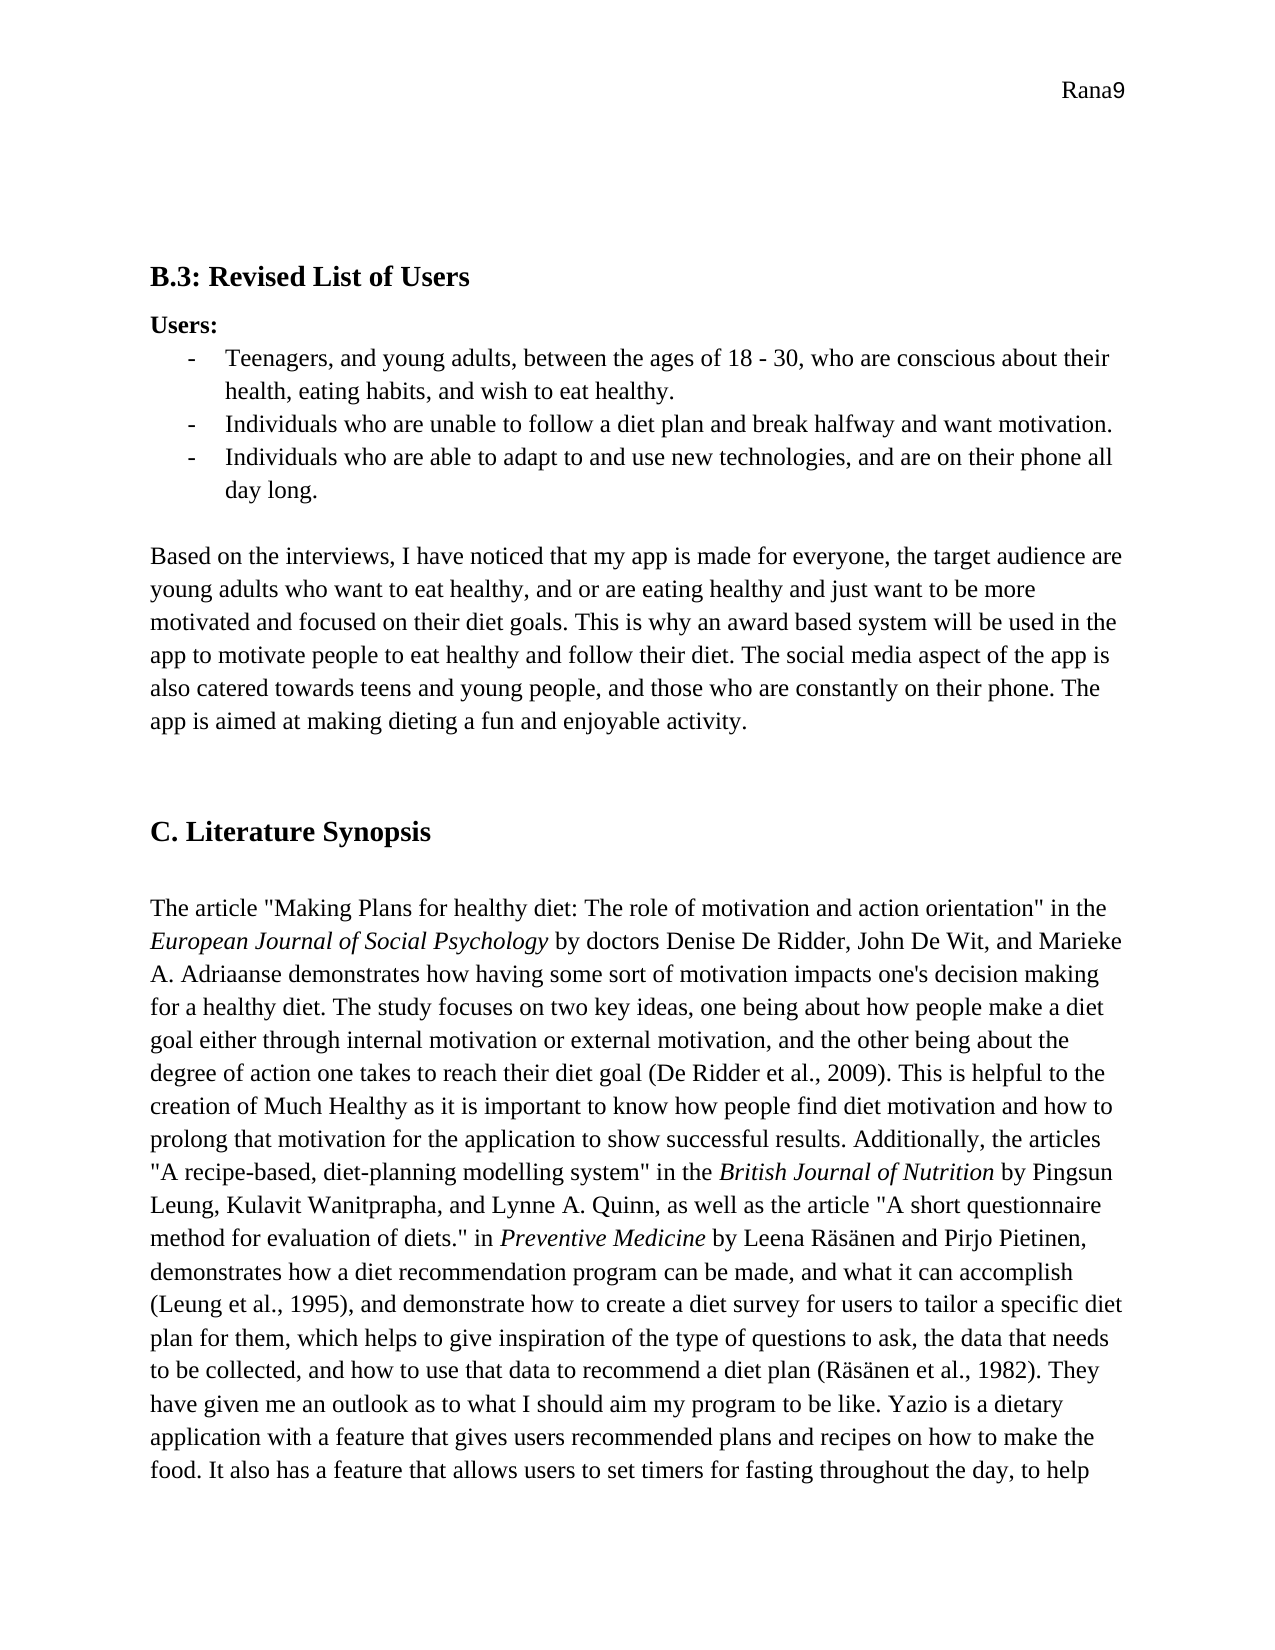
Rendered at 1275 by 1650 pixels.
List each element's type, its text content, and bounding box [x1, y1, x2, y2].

text Based on the interviews, I have noticed that my app is made for everyone, the target audience are young adults who want to eat healthy, and or are eating healthy and just want to be more motivated and focused on their diet goals. This is why an award based system will be used in the app to motivate people to eat healthy and follow their diet. The social media aspect of the app is also catered towards teens and young people, and those who are constantly on their phone. The app is aimed at making dieting a fun and enjoyable activity. [150, 541, 1125, 735]
list Teenagers, and young adults, between the ages of 18 - 30, who are conscious about their health, eating habits, and wish to eat healthy. [187, 343, 1125, 404]
subtitle B.3: Revised List of Users [150, 259, 1125, 292]
list Individuals who are unable to follow a diet plan and break halfway and want motivation. [187, 409, 1125, 438]
subtitle C. Literature Synopsis [150, 814, 1125, 847]
list Individuals who are able to adapt to and use new technologies, and are on their phone all day long. [187, 442, 1125, 504]
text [150, 893, 1125, 1483]
text Users: [150, 310, 1125, 338]
